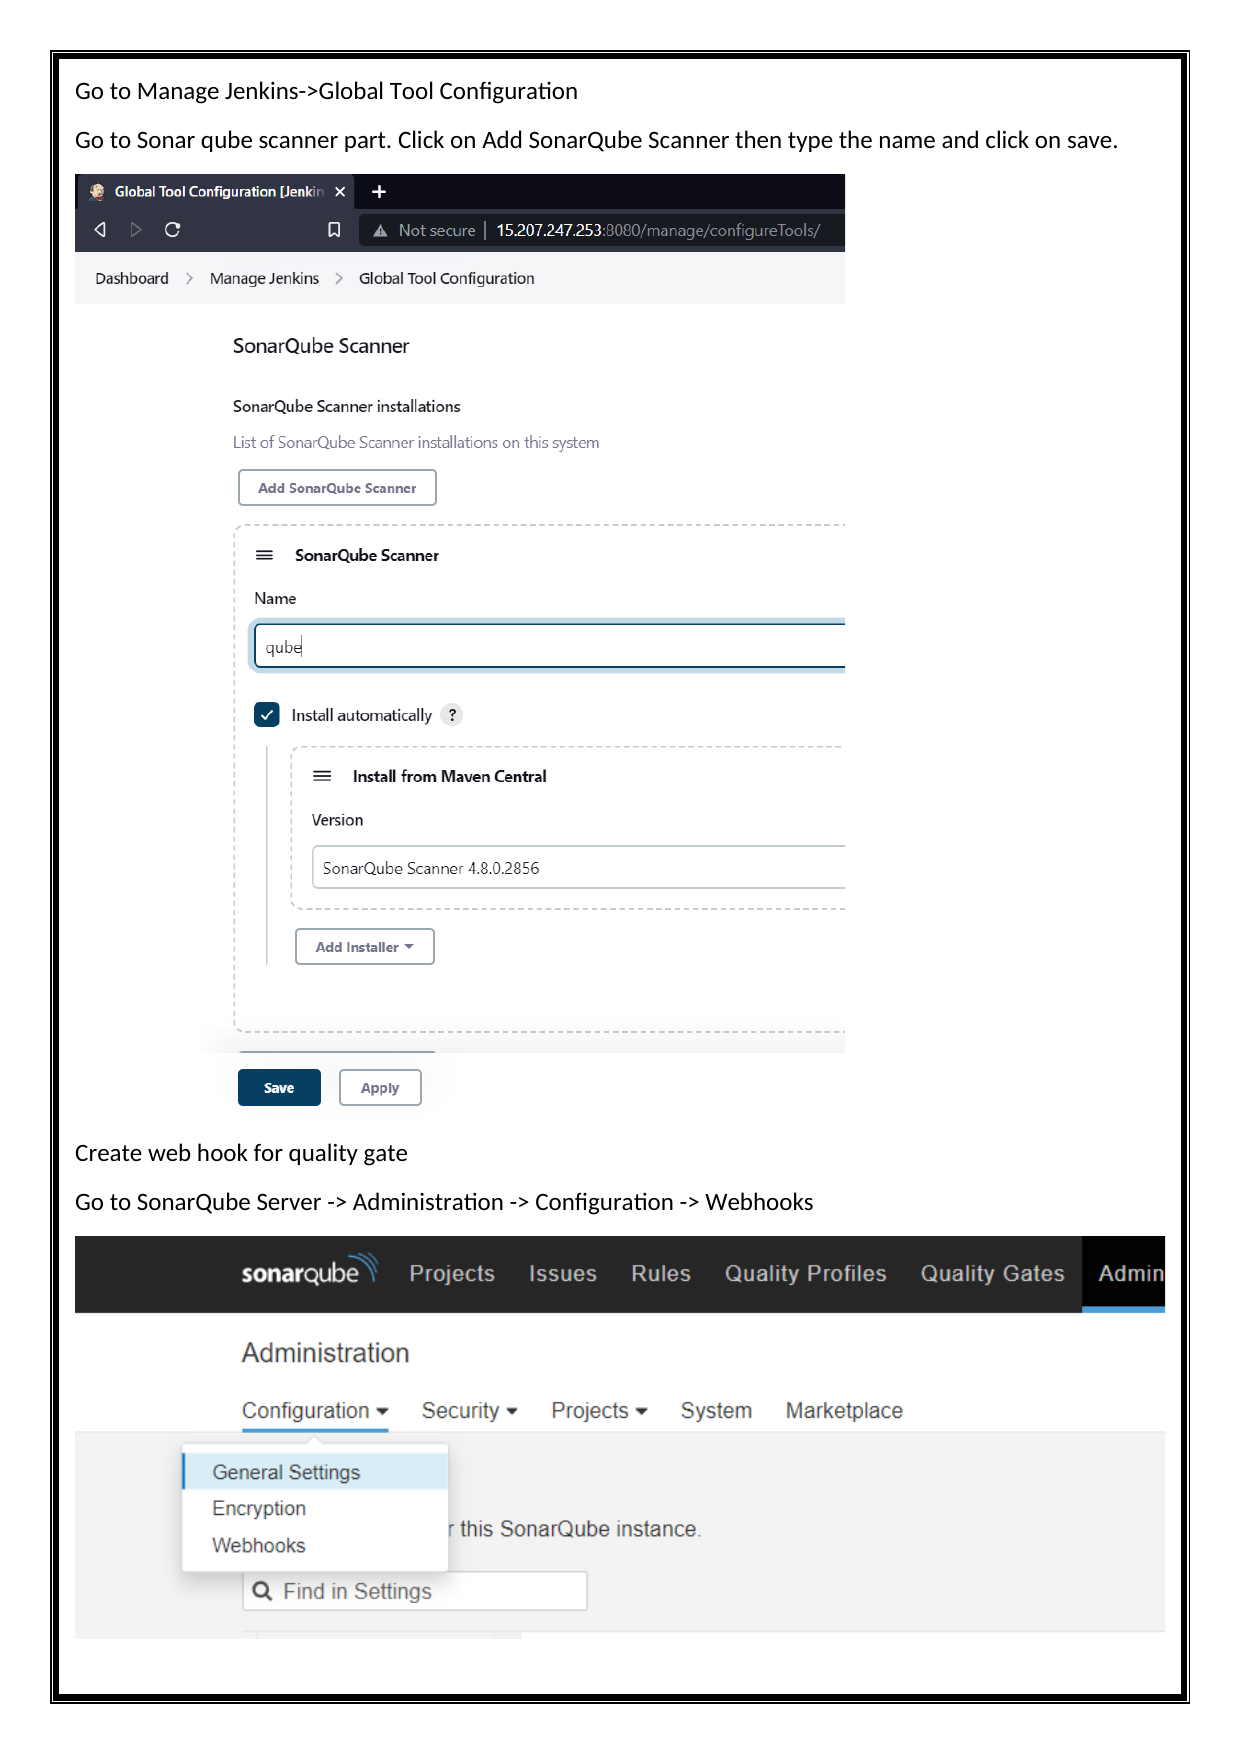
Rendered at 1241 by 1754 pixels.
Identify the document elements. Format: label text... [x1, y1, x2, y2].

text Go to Manage Jenkins->Global Tool Configuration [75, 75, 1165, 106]
picture [75, 1236, 1166, 1639]
picture [75, 174, 846, 1118]
text Create web hook for quality gate [75, 1137, 1165, 1167]
text Go to SonarQube Server -> Administration -> Configuration -> Webhooks [75, 1187, 1165, 1217]
text Go to Sonar qube scanner part. Click on Add SonarQube Scanner then type the name and click on save. [75, 124, 1165, 155]
